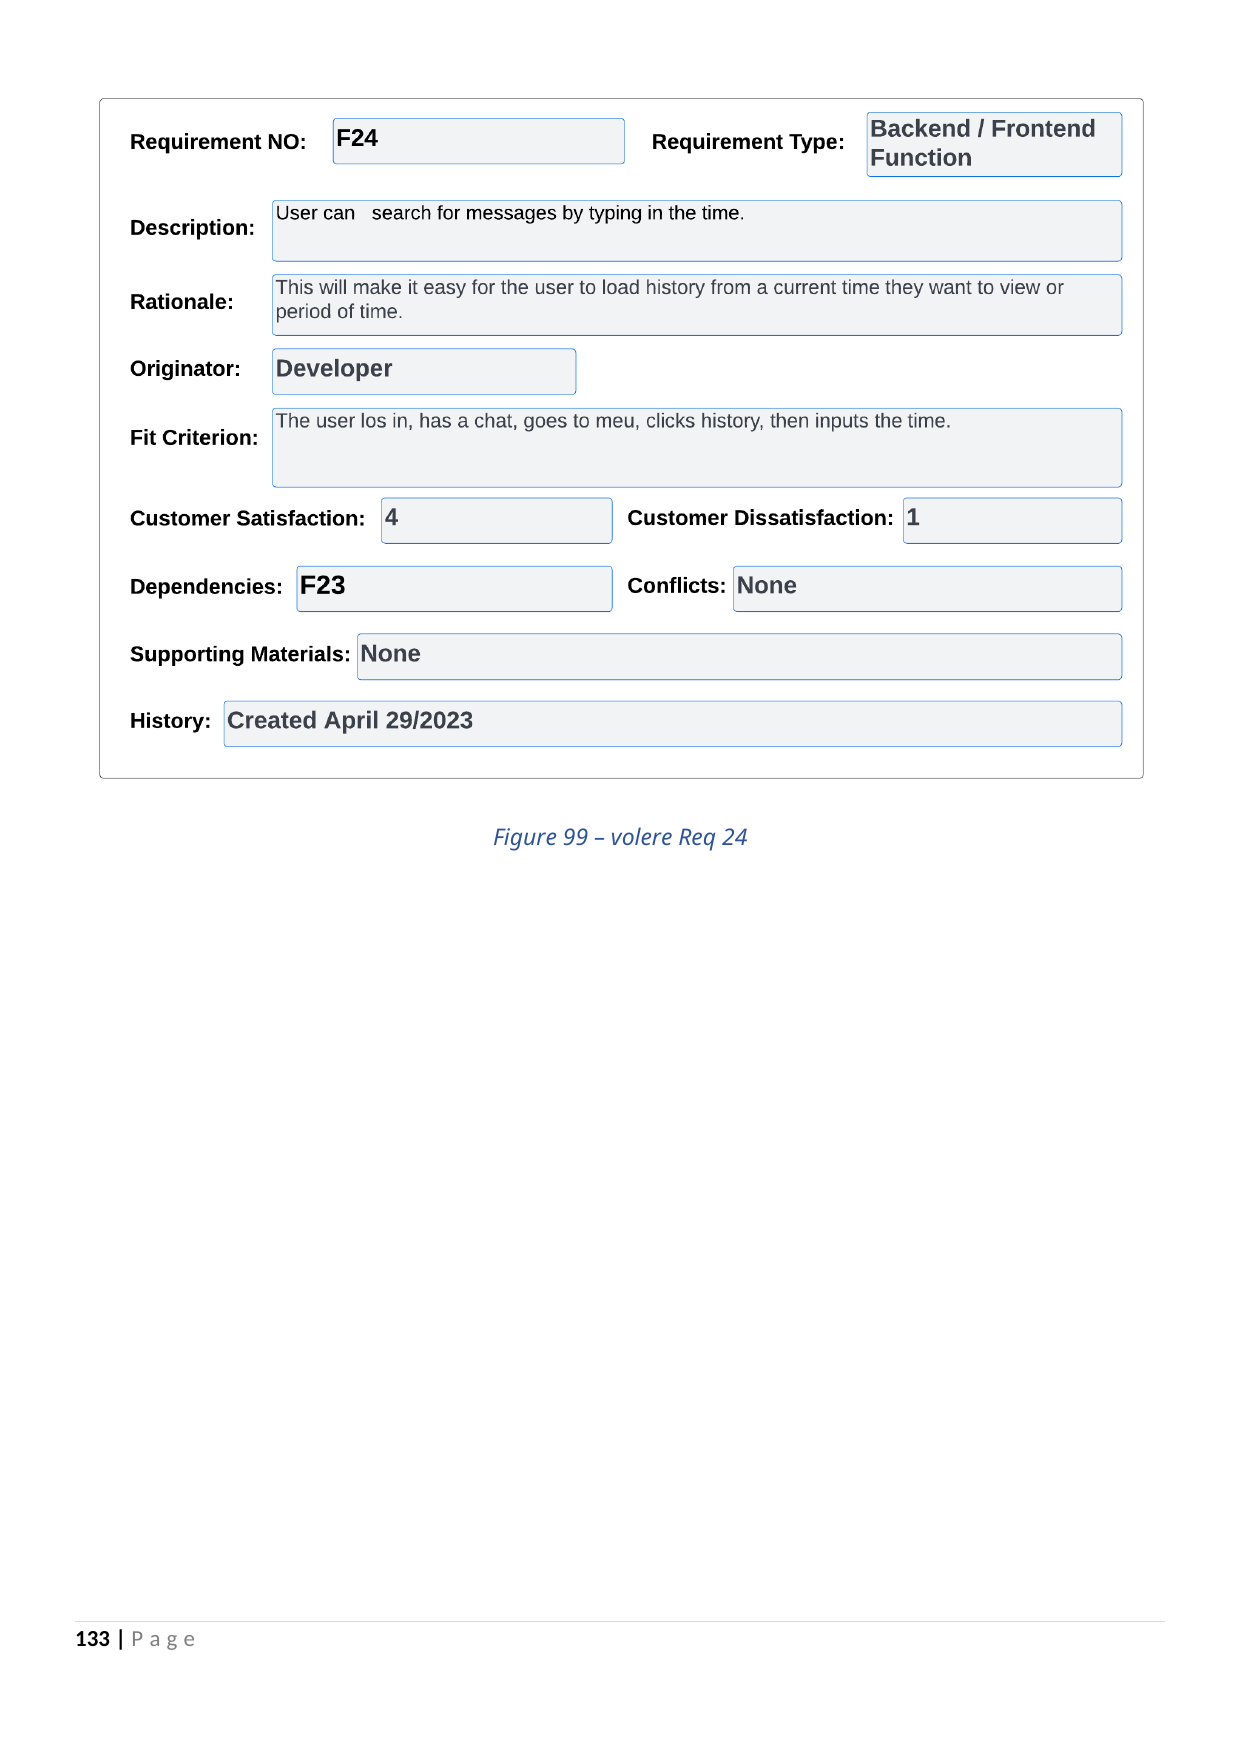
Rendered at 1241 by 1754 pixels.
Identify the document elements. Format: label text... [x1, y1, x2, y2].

picture [75, 75, 1167, 802]
subtitle Figure 99 – volere Req 24 [75, 821, 1165, 852]
